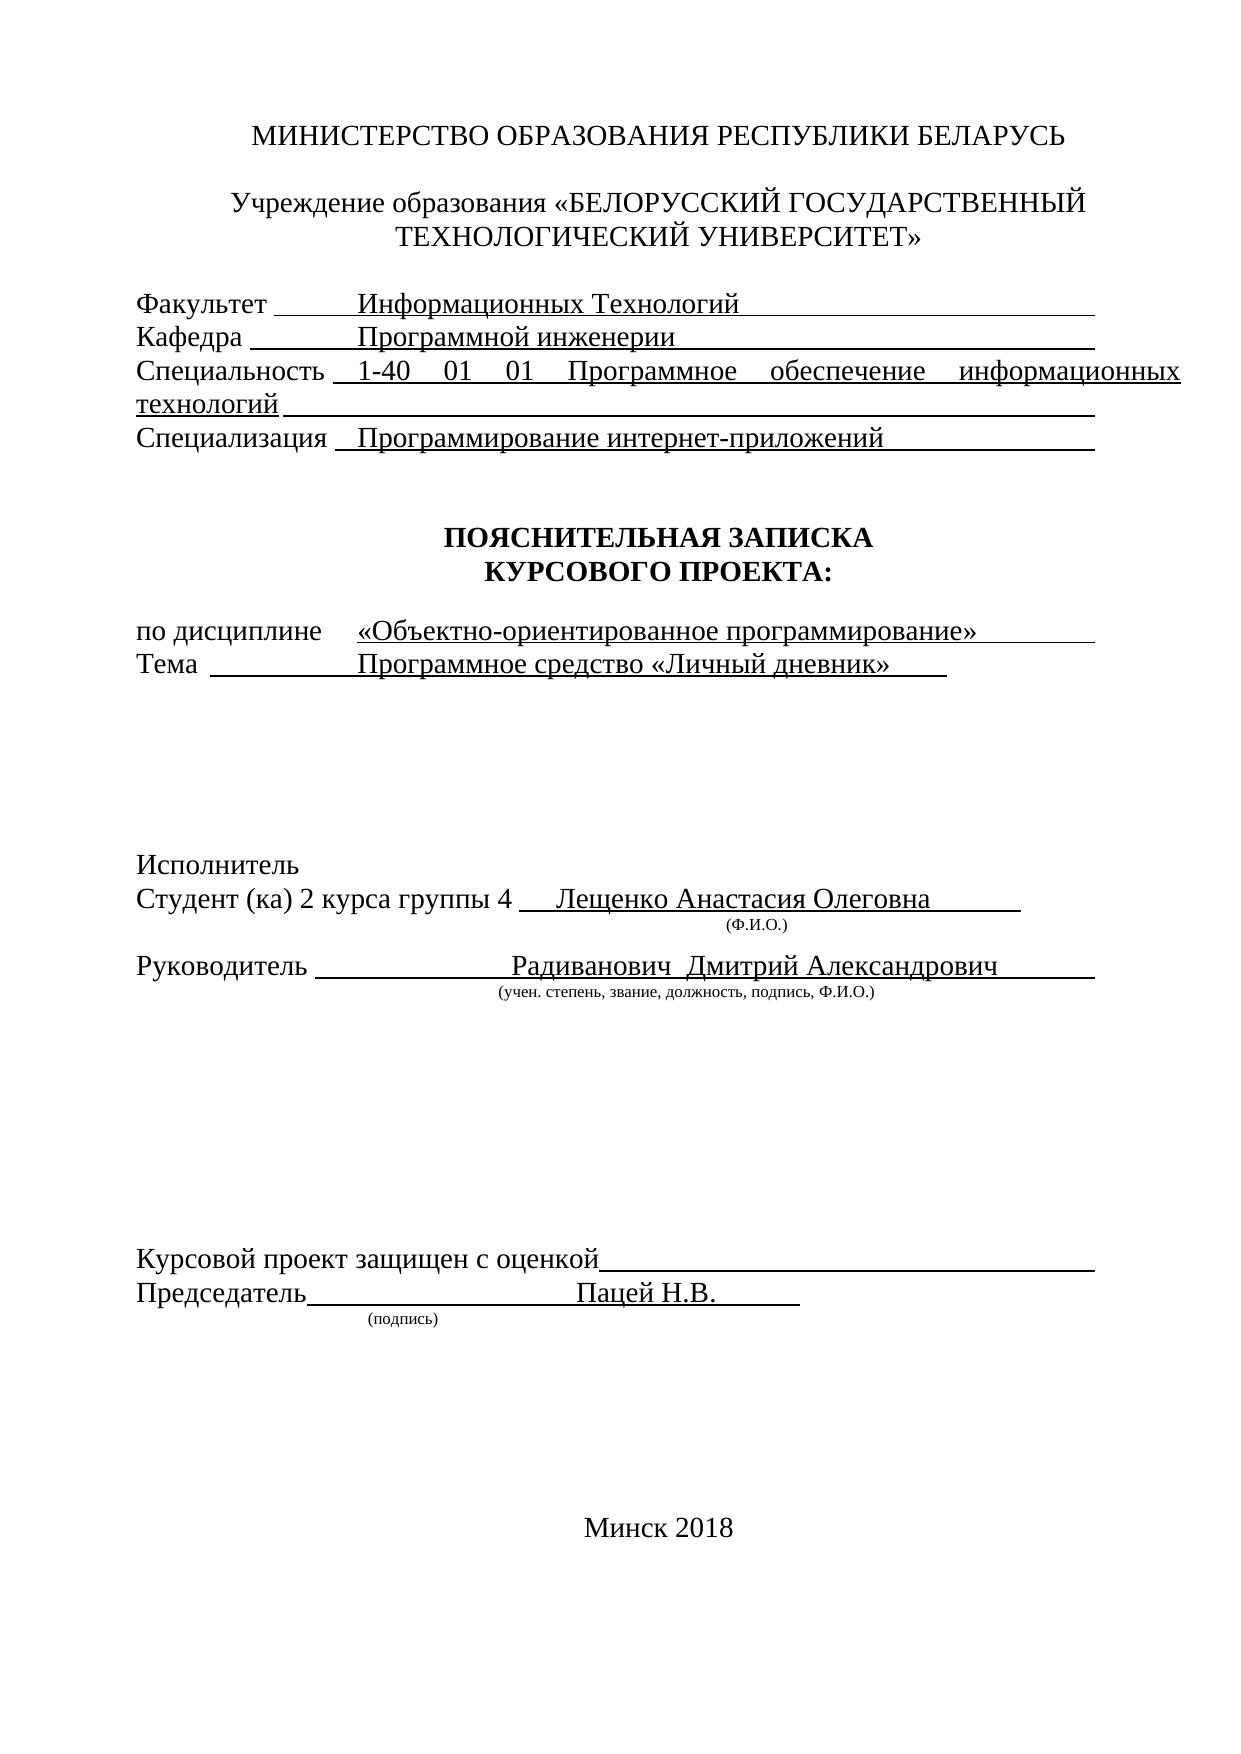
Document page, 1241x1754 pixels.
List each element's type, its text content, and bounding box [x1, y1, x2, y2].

text по дисциплине «Объектно-ориентированное программирование» [136, 613, 1181, 646]
text Курсовой проект защищен с оценкой [136, 1241, 1181, 1275]
text (подпись) [136, 1308, 1181, 1342]
text Руководитель Радиванович Дмитрий Александрович [136, 948, 1181, 982]
text Студент (ка) 2 курса группы 4 Лещенко Анастасия Олеговна [136, 881, 1181, 914]
text Специализация Программирование интернет-приложений [136, 420, 1181, 453]
text (Ф.И.О.) [652, 914, 1181, 948]
text МИНИСТЕРСТВО ОБРАЗОВАНИЯ РЕСПУБЛИКИ БЕЛАРУСЬ [136, 118, 1181, 152]
text Тема Программное средство «Личный дневник» [136, 646, 1181, 680]
text (учен. степень, звание, должность, подпись, Ф.И.О.) [136, 982, 1181, 1015]
text Кафедра Программной инженерии [136, 319, 1181, 353]
text Председатель Пацей Н.В. [136, 1275, 1181, 1308]
text Факультет Информационных Технологий [136, 286, 1181, 319]
text ТЕХНОЛОГИЧЕСКИЙ УНИВЕРСИТЕТ» [136, 219, 1181, 252]
text ПОЯСНИТЕЛЬНАЯ ЗАПИСКА [136, 521, 1181, 554]
text КУРСОВОГО ПРОЕКТА: [136, 554, 1181, 588]
text Минск 2018 [136, 1510, 1181, 1543]
text Исполнитель [136, 847, 1181, 881]
text Специальность 1-40 01 01 Программное обеспечение информационных технологий [136, 353, 1181, 420]
text Учреждение образования «БЕЛОРУССКИЙ ГОСУДАРСТВЕННЫЙ [136, 185, 1181, 219]
